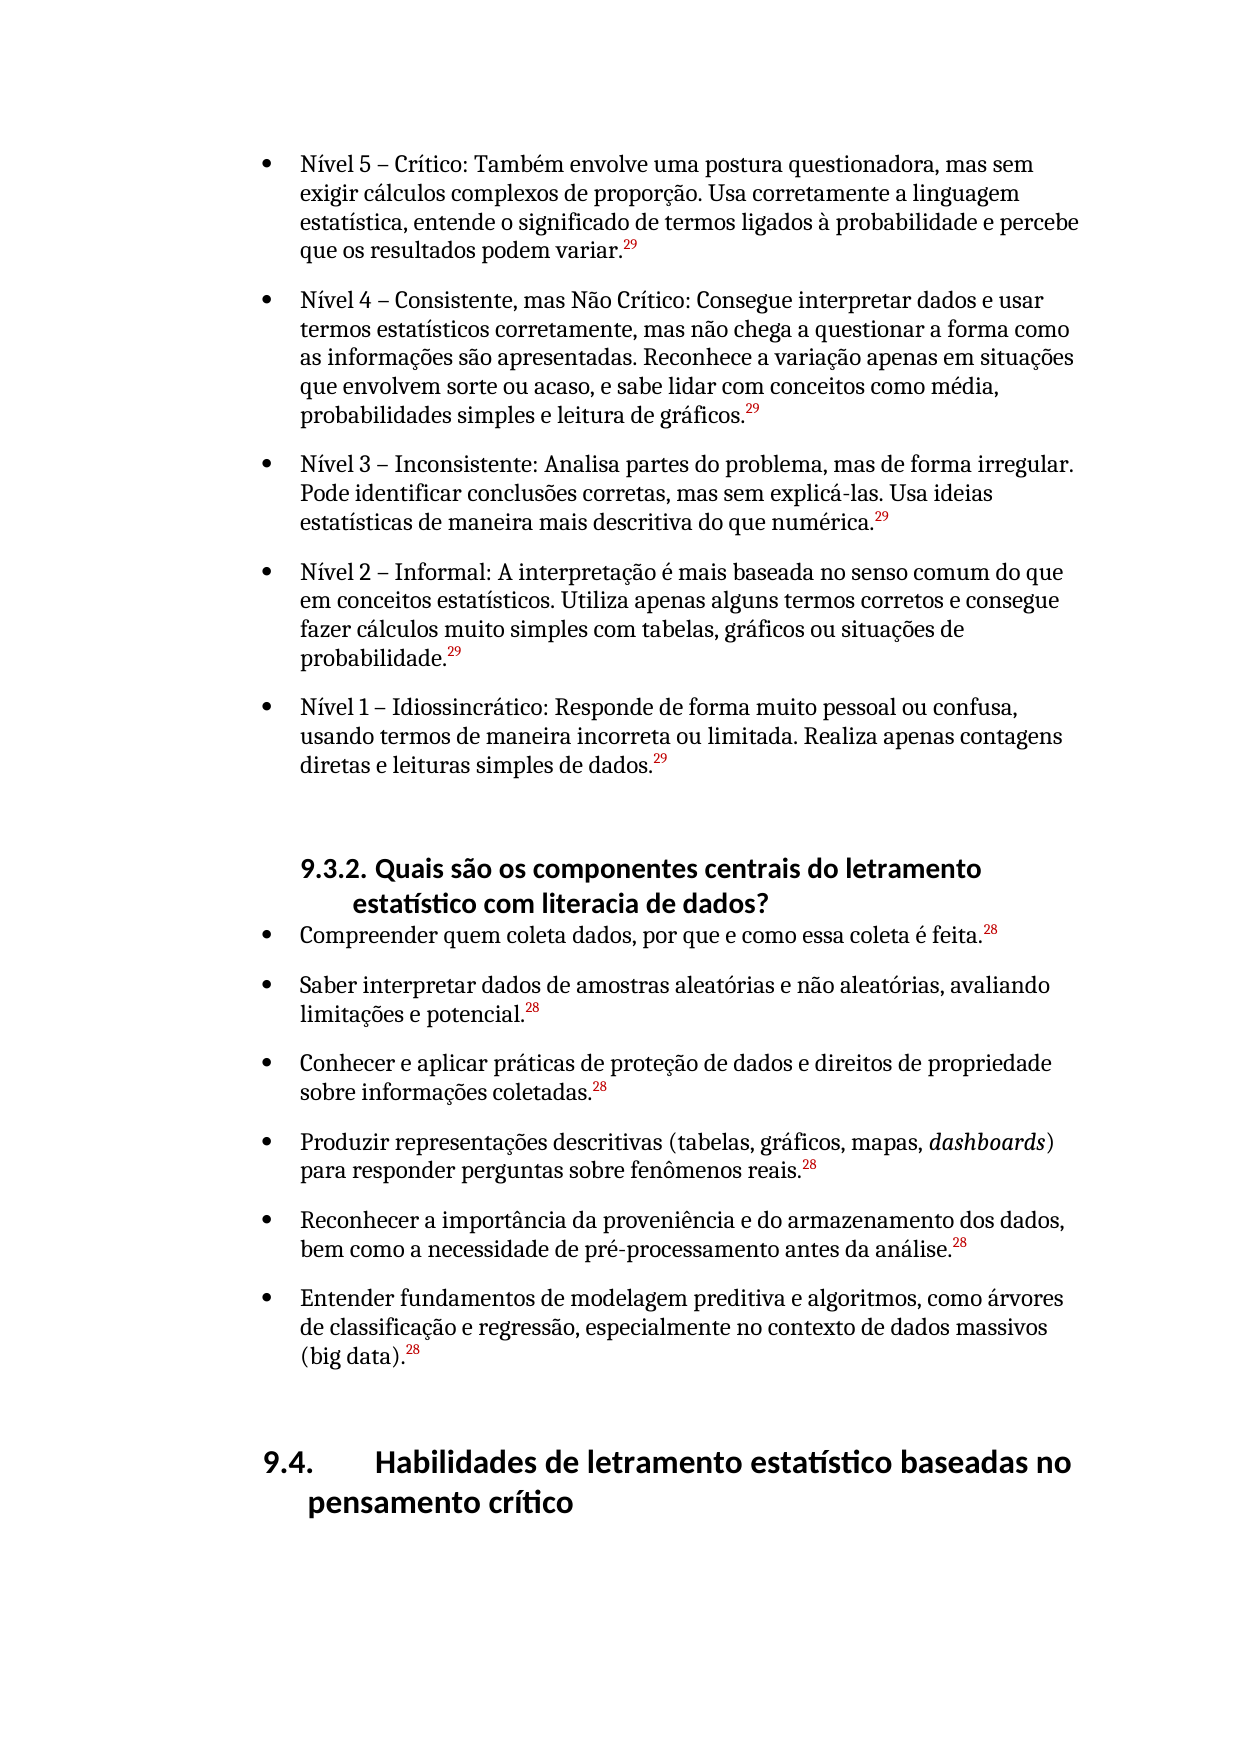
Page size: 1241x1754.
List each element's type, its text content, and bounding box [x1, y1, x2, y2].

list Conhecer e aplicar práticas de proteção de dados e direitos de propriedade sobre informações coletadas.28 [262, 1049, 1090, 1107]
list Nível 4 – Consistente, mas Não Crítico: Consegue interpretar dados e usar termos estatísticos corretamente, mas não chega a questionar a forma como as informações são apresentadas. Reconhece a variação apenas em situações que envolvem sorte ou acaso, e sabe lidar com conceitos como média, probabilidades simples e leitura de gráficos.29 [262, 286, 1090, 429]
list Nível 3 – Inconsistente: Analisa partes do problema, mas de forma irregular. Pode identificar conclusões corretas, mas sem explicá-las. Usa ideias estatísticas de maneira mais descritiva do que numérica.29 [262, 450, 1090, 537]
list Nível 1 – Idiossincrático: Responde de forma muito pessoal ou confusa, usando termos de maneira incorreta ou limitada. Realiza apenas contagens diretas e leituras simples de dados.29 [262, 693, 1090, 779]
list Reconhecer a importância da proveniência e do armazenamento dos dados, bem como a necessidade de pré-processamento antes da análise.28 [262, 1206, 1090, 1263]
list Compreender quem coleta dados, por que e como essa coleta é feita.28 [262, 921, 1090, 950]
list Entender fundamentos de modelagem preditiva e algoritmos, como árvores de classificação e regressão, especialmente no contexto de dados massivos (big data).28 [262, 1284, 1090, 1370]
list Nível 2 – Informal: A interpretação é mais baseada no senso comum do que em conceitos estatísticos. Utiliza apenas alguns termos corretos e consegue fazer cálculos muito simples com tabelas, gráficos ou situações de probabilidade.29 [262, 557, 1090, 672]
subtitle Quais são os componentes centrais do letramento estatístico com literacia de dados? [300, 850, 1090, 921]
list Saber interpretar dados de amostras aleatórias e não aleatórias, avaliando limitações e potencial.28 [262, 971, 1090, 1028]
list Produzir representações descritivas (tabelas, gráficos, mapas, dashboards) para responder perguntas sobre fenômenos reais.28 [262, 1127, 1090, 1185]
list Nível 5 – Crítico: Também envolve uma postura questionadora, mas sem exigir cálculos complexos de proporção. Usa corretamente a linguagem estatística, entende o significado de termos ligados à probabilidade e percebe que os resultados podem variar.29 [262, 150, 1090, 265]
subtitle Habilidades de letramento estatístico baseadas no pensamento crítico [262, 1441, 1090, 1522]
